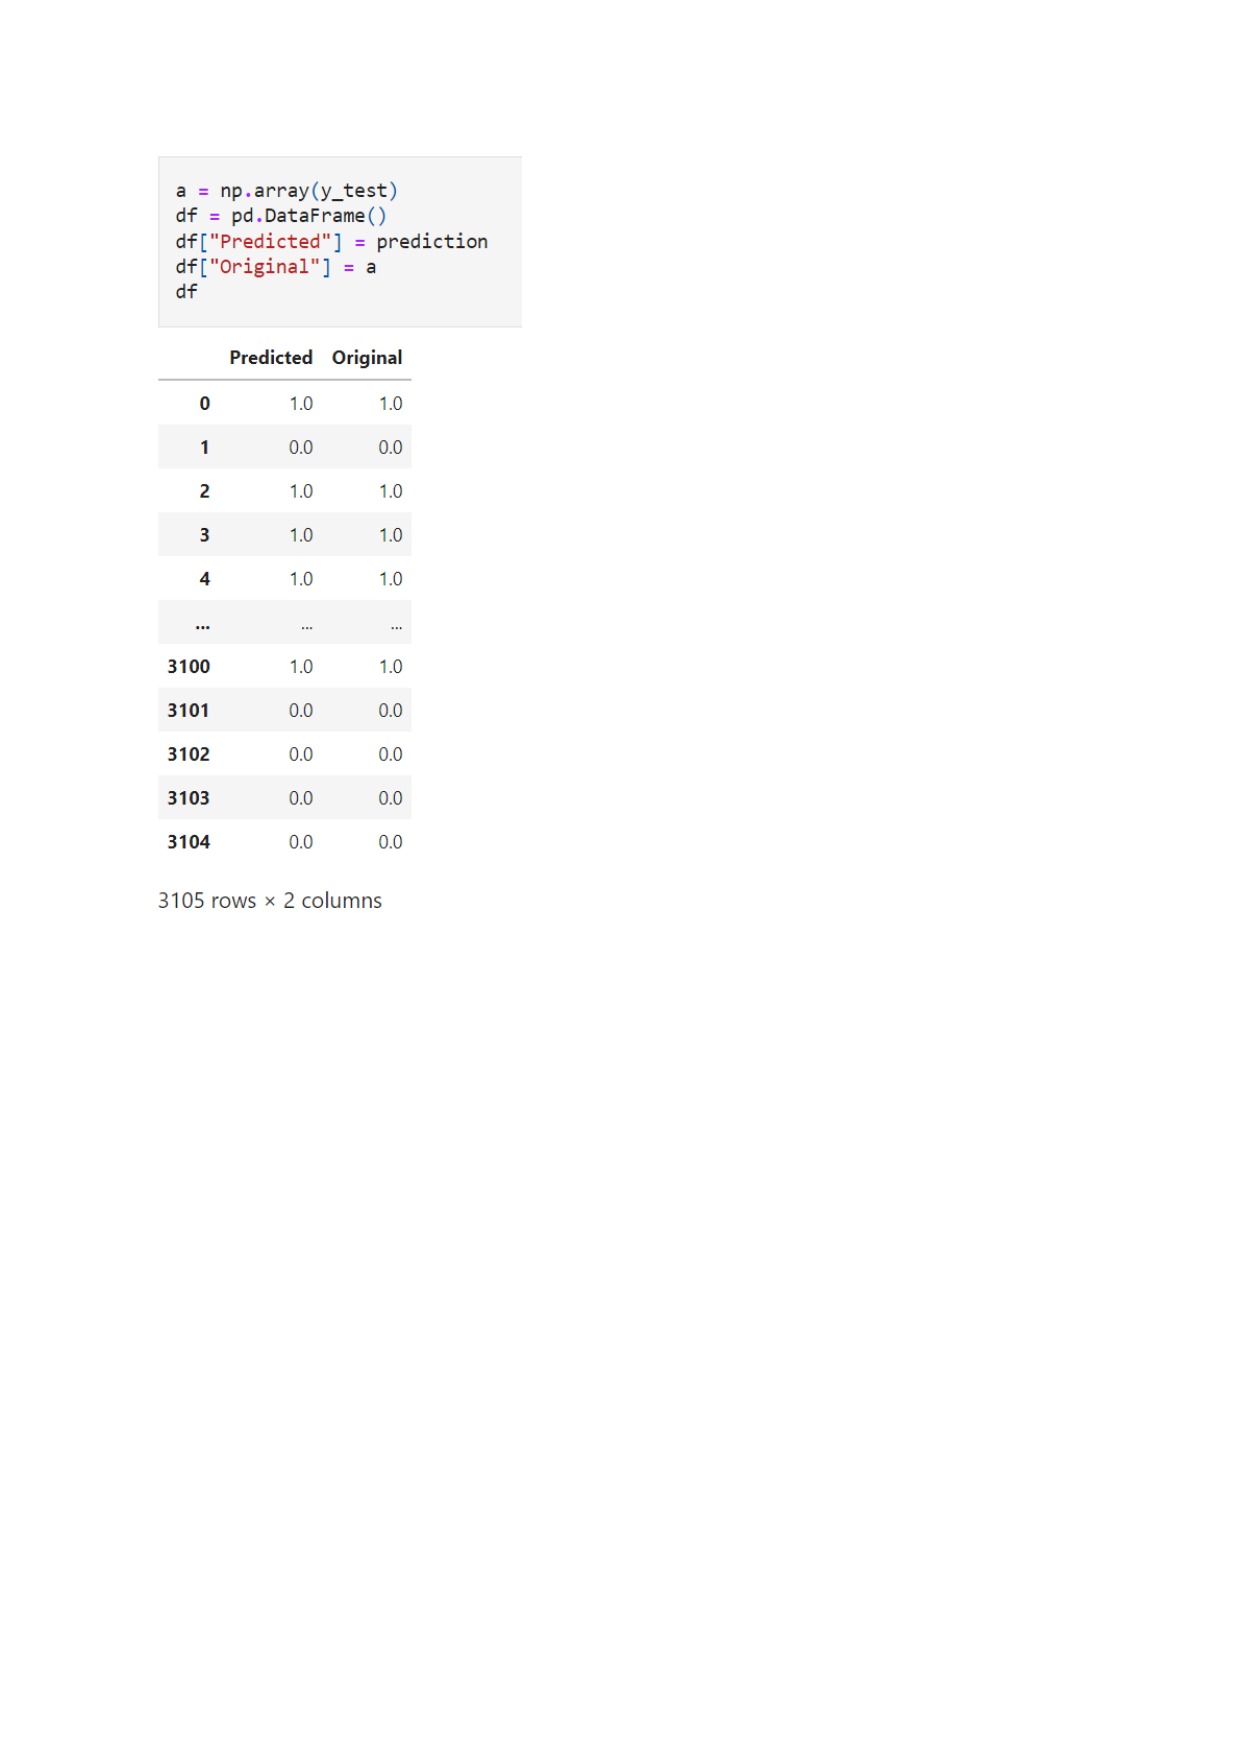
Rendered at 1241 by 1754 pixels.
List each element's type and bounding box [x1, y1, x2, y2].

picture [150, 150, 522, 932]
